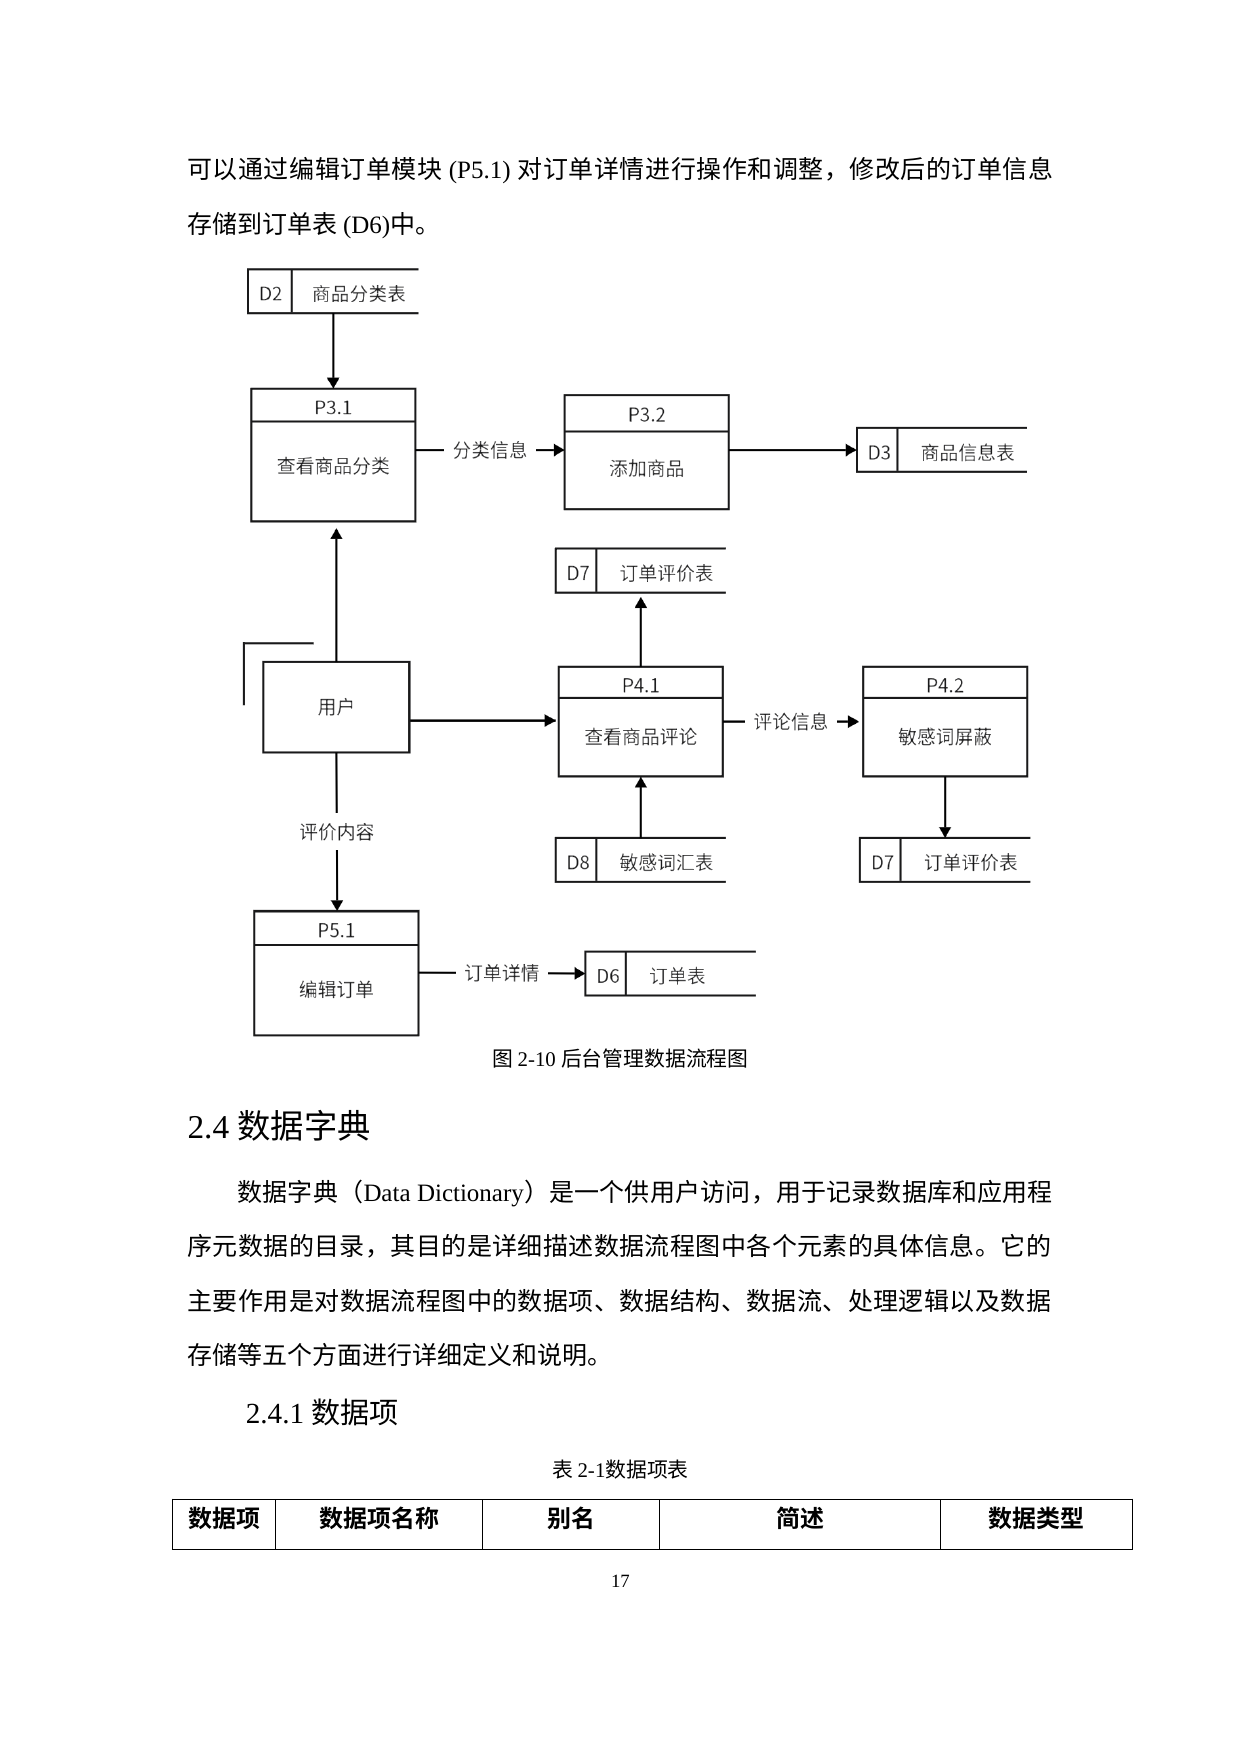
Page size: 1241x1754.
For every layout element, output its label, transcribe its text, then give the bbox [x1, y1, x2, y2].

text 数据字典（Data Dictionary）是一个供用户访问，用于记录数据库和应用程序元数据的目录，其目的是详细描述数据流程图中各个元素的具体信息。它的主要作用是对数据流程图中的数据项、数据结构、数据流、处理逻辑以及数据存储等五个方面进行详细定义和说明。 [187, 1172, 1053, 1372]
subtitle 数据字典 [187, 1100, 1053, 1148]
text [187, 150, 1053, 241]
picture [187, 265, 1053, 1043]
table_header 别名 [483, 1500, 659, 1548]
text 图 2-10 后台管理数据流程图 [187, 1043, 1053, 1072]
table_header 数据类型 [941, 1500, 1132, 1548]
text 表 2-1数据项表 [187, 1453, 1053, 1483]
table_header 数据项编号 [173, 1500, 275, 1548]
table_header 数据项名称 [276, 1500, 482, 1548]
subtitle 数据项 [187, 1390, 1053, 1432]
table_header 简述 [660, 1500, 940, 1548]
